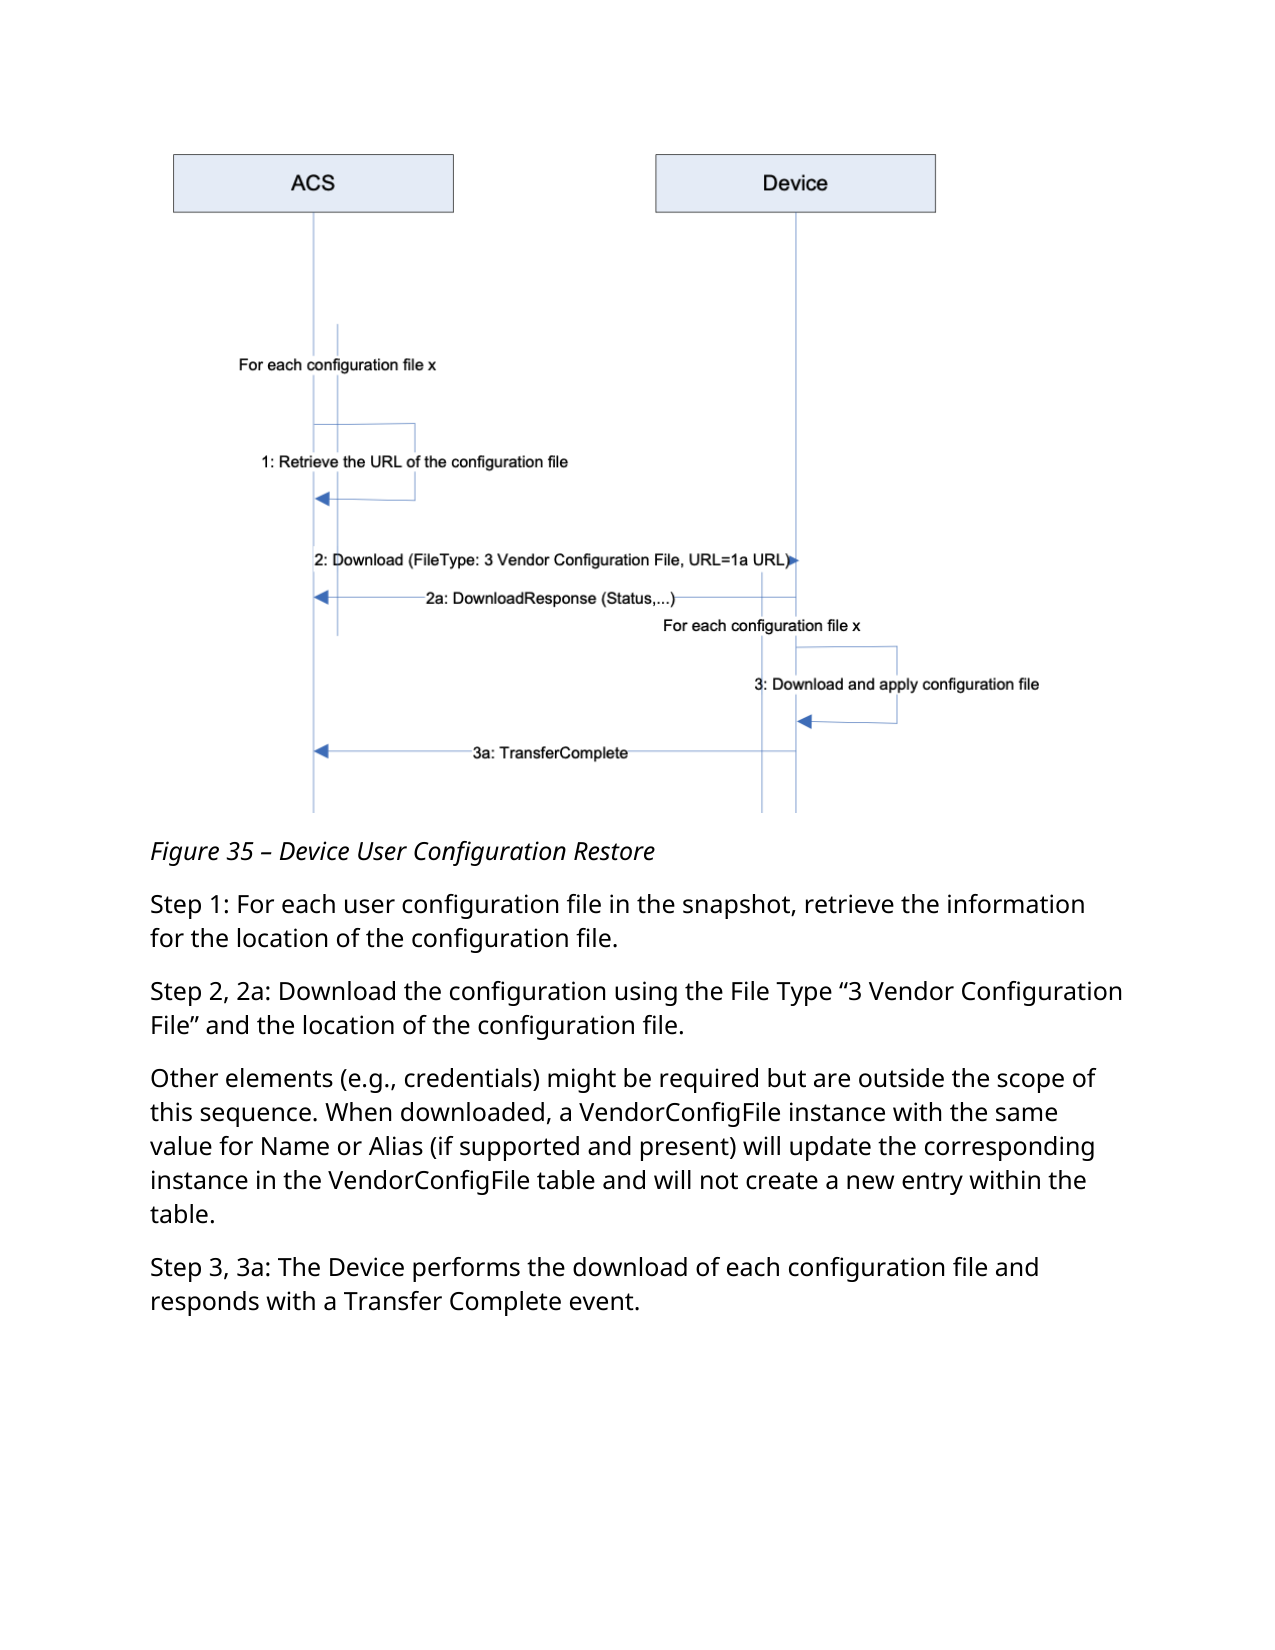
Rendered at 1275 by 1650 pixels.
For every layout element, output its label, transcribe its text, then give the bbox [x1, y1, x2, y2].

text Figure 35 – Device User Configuration Restore [150, 834, 1125, 868]
text Other elements (e.g., credentials) might be required but are outside the scope of this sequence. When downloaded, a VendorConfigFile instance with the same value for Name or Alias (if supported and present) will update the corresponding instance in the VendorConfigFile table and will not create a new entry within the table. [150, 1060, 1125, 1231]
text Step 3, 3a: The Device performs the download of each configuration file and responds with a Transfer Complete event. [150, 1249, 1125, 1318]
picture [168, 150, 1044, 813]
text Step 2, 2a: Download the configuration using the File Type “3 Vendor Configuration File” and the location of the configuration file. [150, 973, 1125, 1042]
text Step 1: For each user configuration file in the snapshot, retrieve the information for the location of the configuration file. [150, 887, 1125, 955]
